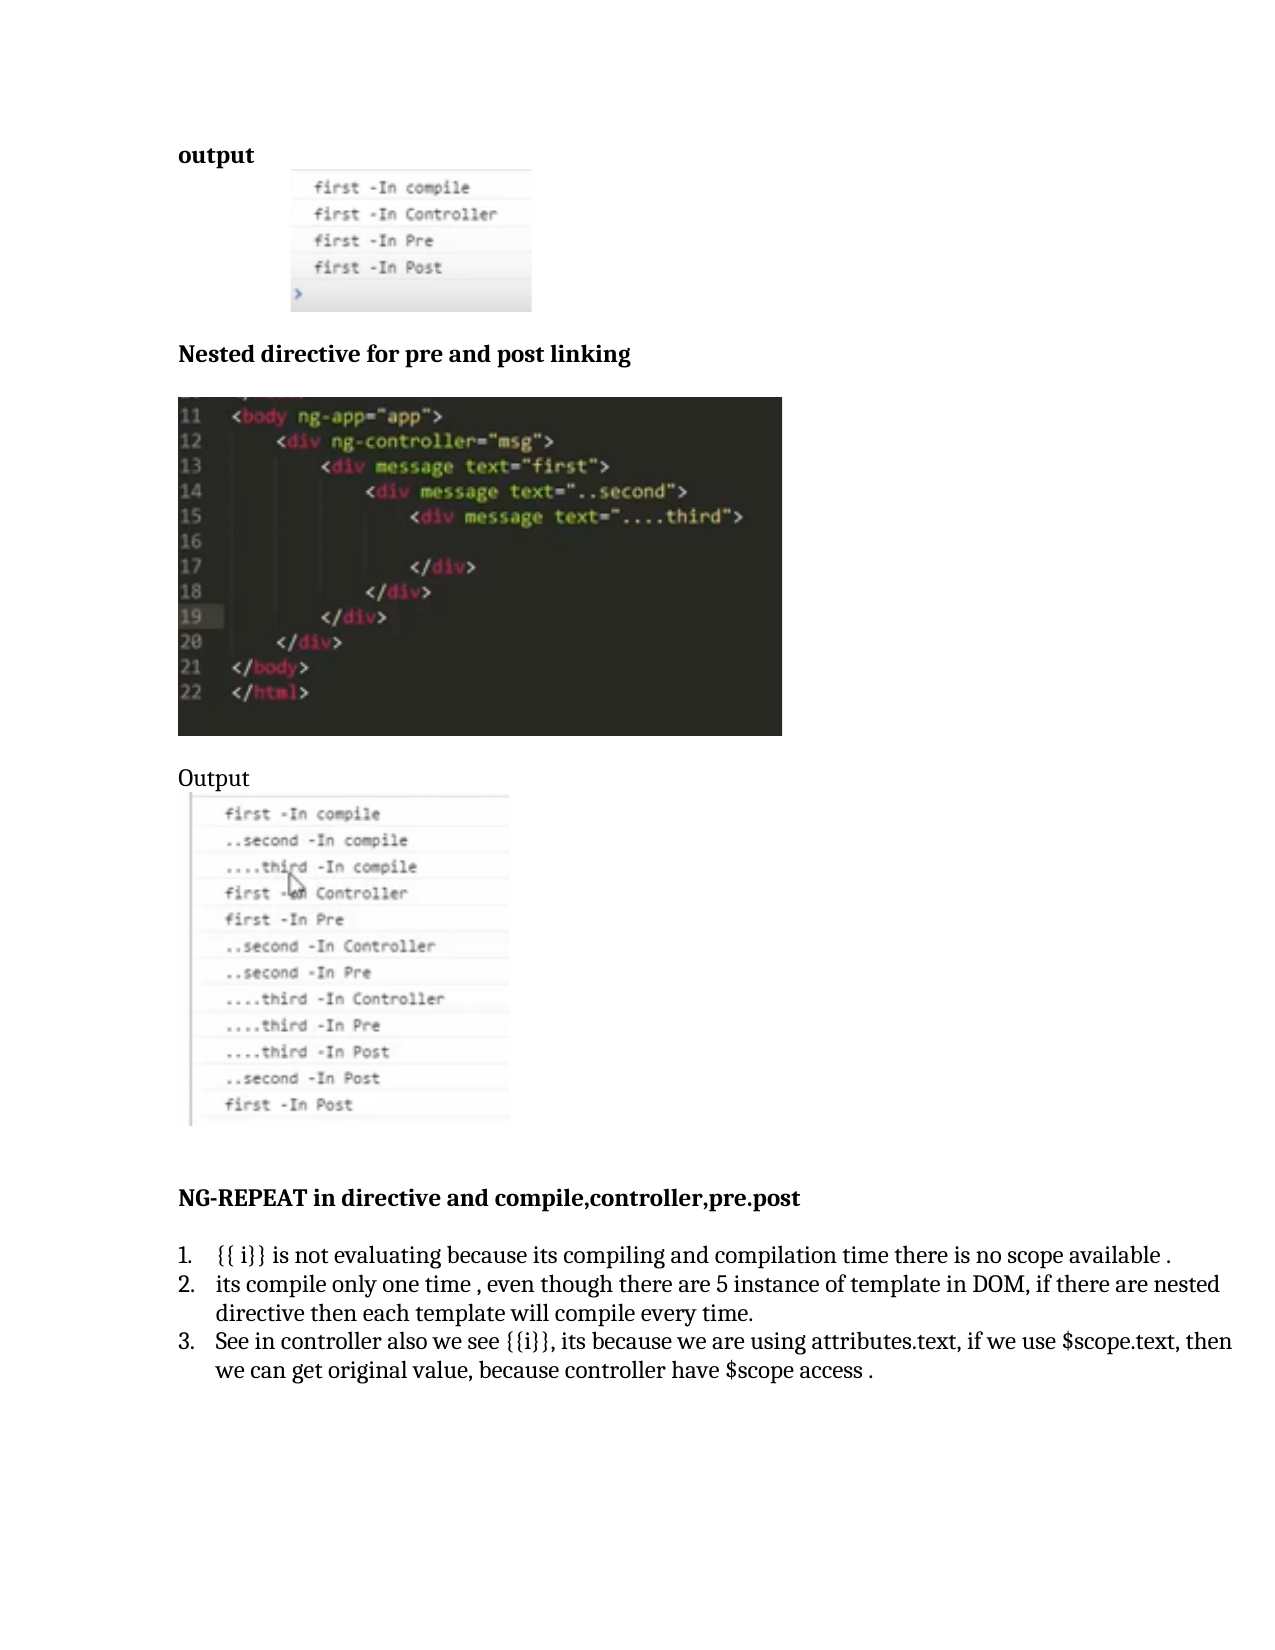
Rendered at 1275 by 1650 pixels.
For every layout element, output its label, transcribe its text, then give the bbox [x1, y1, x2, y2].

list its compile only one time , even though there are 5 instance of template in DOM, if there are nested directive then each template will compile every time. [178, 1270, 1237, 1327]
list Output [178, 764, 1237, 793]
list {{ i}} is not evaluating because its compiling and compilation time there is no scope available . [178, 1241, 1237, 1270]
list See in controller also we see {{i}}, its because we are using attributes.text, if we use $scope.text, then we can get original value, because controller have $scope access . [178, 1327, 1237, 1385]
picture [178, 397, 783, 736]
list output [178, 141, 1237, 169]
list NG-REPEAT in directive and compile,controller,pre.post [178, 1183, 1237, 1212]
picture [290, 169, 532, 312]
picture [178, 792, 509, 1126]
list Nested directive for pre and post linking [178, 340, 1237, 369]
